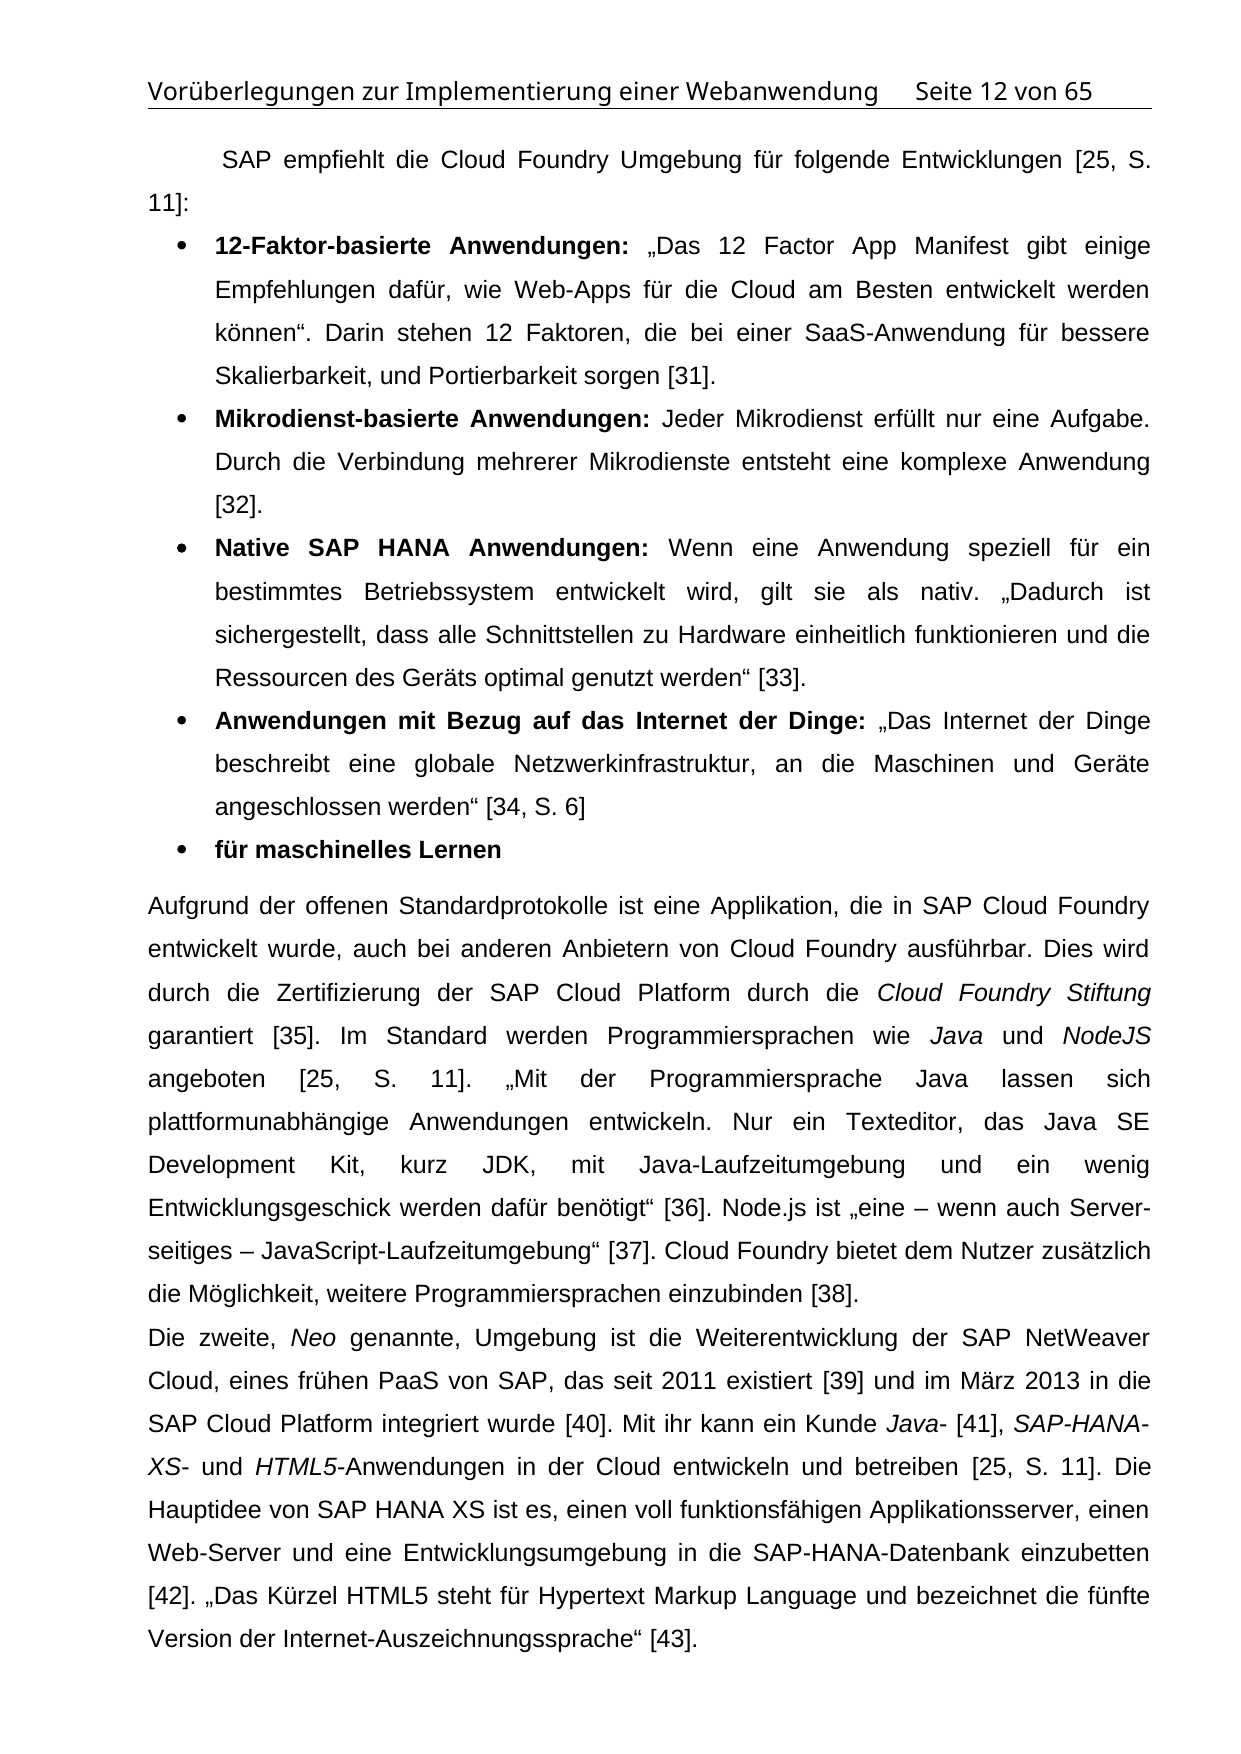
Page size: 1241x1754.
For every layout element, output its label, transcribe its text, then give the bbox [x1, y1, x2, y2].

list Mikrodienst-basierte Anwendungen: Jeder Mikrodienst erfüllt nur eine Aufgabe. Durch die Verbindung mehrerer Mikrodienste entsteht eine komplexe Anwendung . [177, 404, 1152, 519]
list für maschinelles Lernen [177, 836, 1152, 864]
list Native SAP HANA Anwendungen: Wenn eine Anwendung speziell für ein bestimmtes Betriebssystem entwickelt wird, gilt sie als nativ. „Dadurch ist sichergestellt, dass alle Schnittstellen zu Hardware einheitlich funktionieren und die Ressourcen des Geräts optimal genutzt werden“ . [177, 533, 1152, 692]
list Anwendungen mit Bezug auf das Internet der Dinge: „Das Internet der Dinge beschreibt eine globale Netzwerkinfrastruktur, an die Maschinen und Geräte angeschlossen werden“ [177, 706, 1152, 821]
list 12-Faktor-basierte Anwendungen: „Das 12 Factor App Manifest gibt einige Empfehlungen dafür, wie Web-Apps für die Cloud am Besten entwickelt werden können“. Darin stehen 12 Faktoren, die bei einer SaaS-Anwendung für bessere Skalierbarkeit, und Portierbarkeit sorgen. [177, 231, 1152, 389]
text Die zweite, Neo genannte, Umgebung ist die Weiterentwicklung der SAP NetWeaver Cloud, eines frühen PaaS von SAP, das seit 2011 existiert und im März 2013 in die SAP Cloud Platform integriert wurde . Mit ihr kann ein Kunde Java- , SAP-HANA-XS- und HTML5-Anwendungen in der Cloud entwickeln und betreiben . Die Hauptidee von SAP HANA XS ist es, einen voll funktionsfähigen Applikationsserver, einen Web-Server und eine Entwicklungsumgebung in die SAP-HANA-Datenbank einzubetten . „Das Kürzel HTML5 steht für Hypertext Markup Language und bezeichnet die fünfte Version der Internet-Auszeichnungssprache“ . [148, 1322, 1152, 1653]
text SAP empfiehlt die Cloud Foundry Umgebung für folgende Entwicklungen : [148, 145, 1152, 217]
text Aufgrund der offenen Standardprotokolle ist eine Applikation, die in SAP Cloud Foundry entwickelt wurde, auch bei anderen Anbietern von Cloud Foundry ausführbar. Dies wird durch die Zertifizierung der SAP Cloud Platform durch die Cloud Foundry Stiftung garantiert . Im Standard werden Programmiersprachen wie Java und NodeJS angeboten . „Mit der Programmiersprache Java lassen sich plattformunabhängige Anwendungen entwickeln. Nur ein Texteditor, das Java SE Development Kit, kurz JDK, mit Java-Laufzeitumgebung und ein wenig Entwicklungsgeschick werden dafür benötigt“ . Node.js ist „eine – wenn auch Server-seitiges – JavaScript-Laufzeitumgebung“ . Cloud Foundry bietet dem Nutzer zusätzlich die Möglichkeit, weitere Programmiersprachen einzubinden . [148, 891, 1152, 1308]
